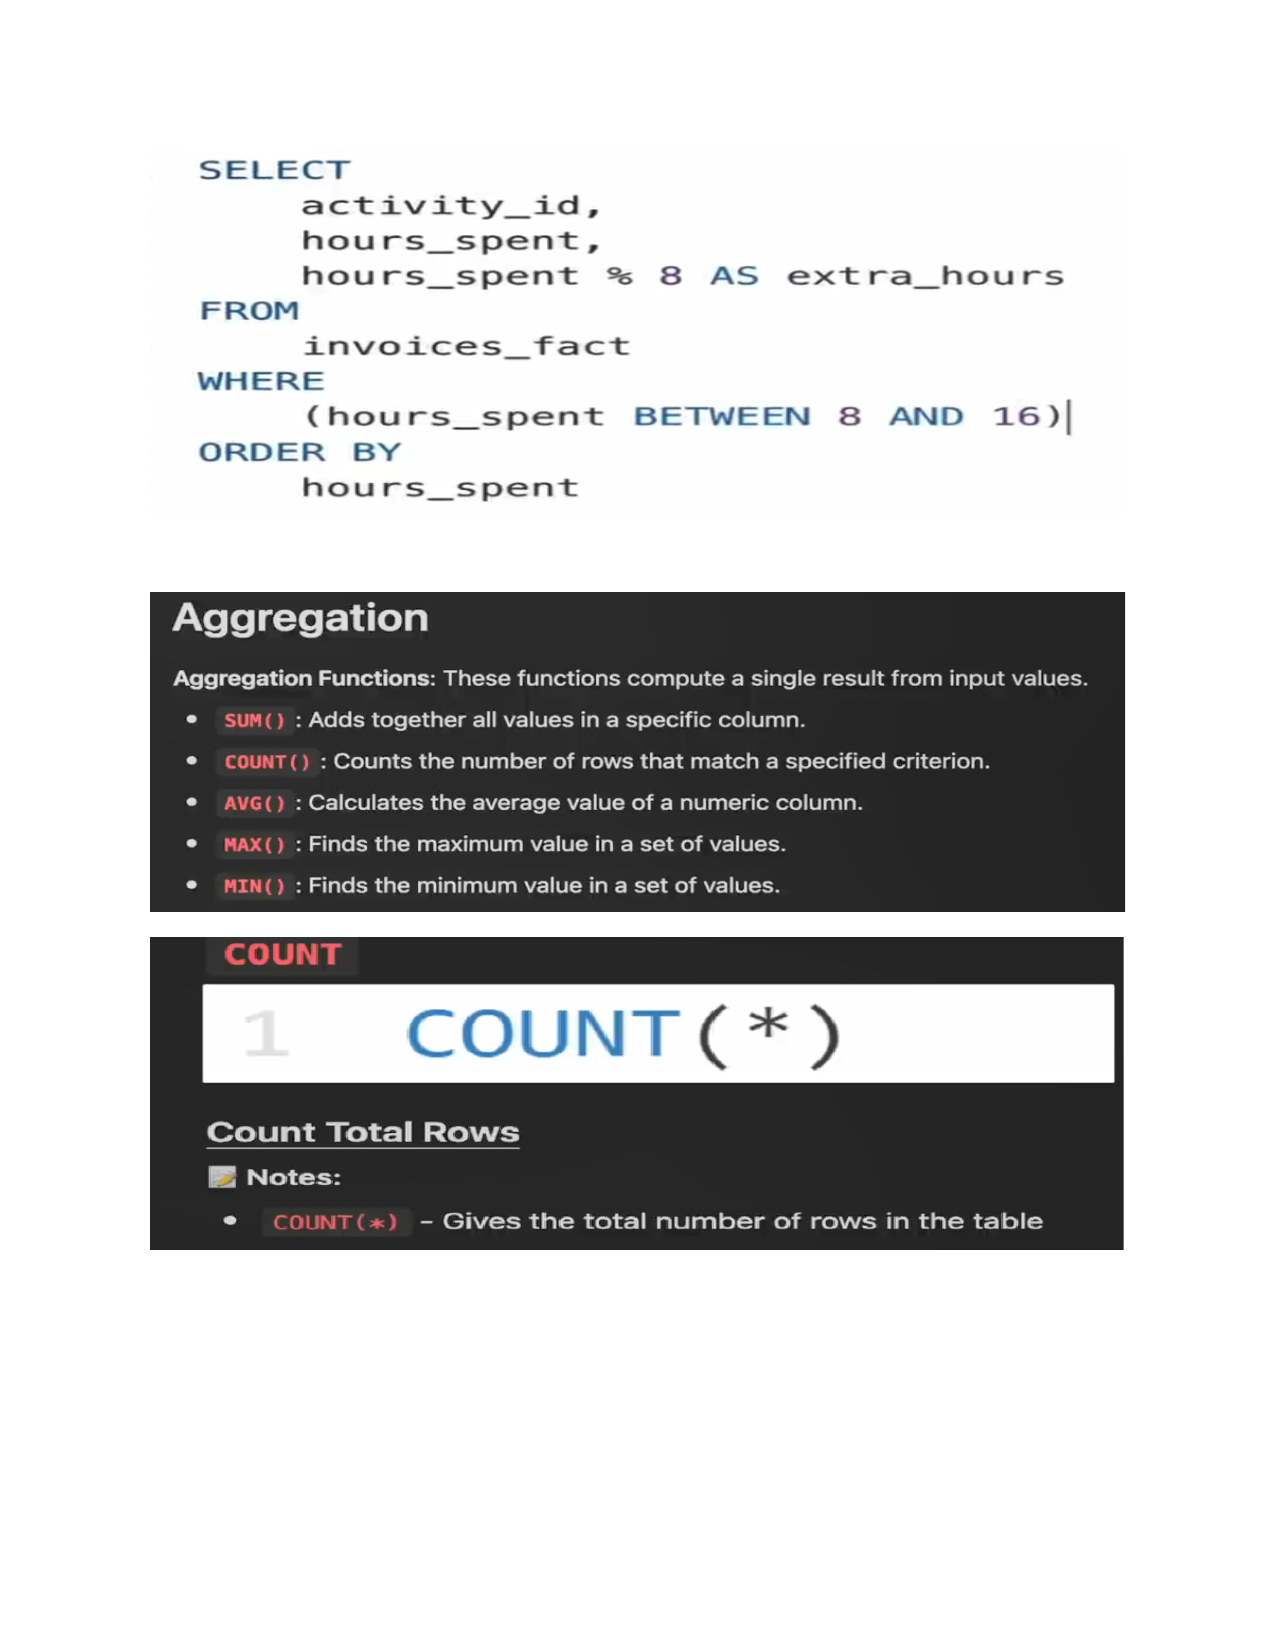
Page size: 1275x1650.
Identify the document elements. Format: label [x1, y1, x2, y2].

picture [150, 592, 1125, 912]
picture [150, 937, 1124, 1250]
picture [150, 150, 1125, 515]
